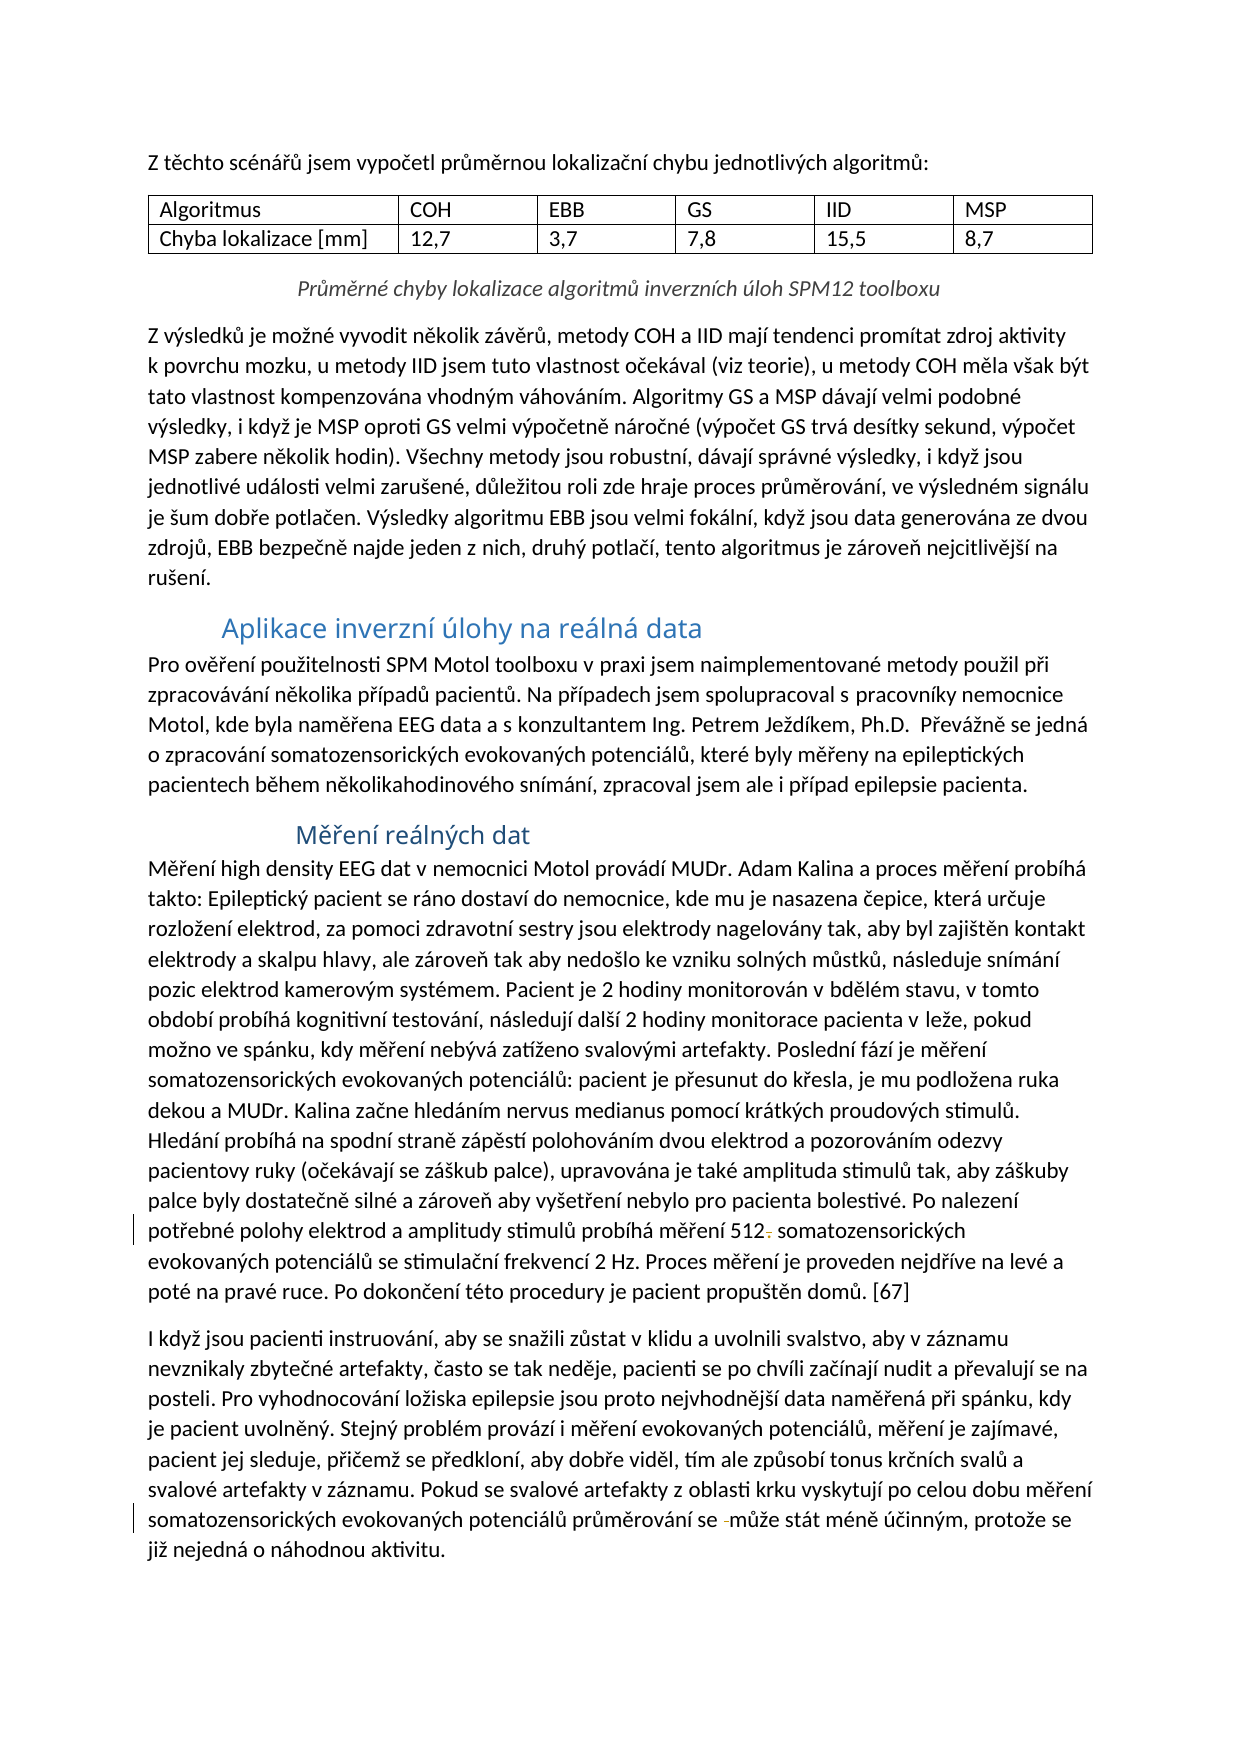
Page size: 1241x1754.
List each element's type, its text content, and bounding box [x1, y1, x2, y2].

table_header EBB [538, 196, 675, 223]
subtitle Aplikace inverzní úlohy na reálná data [221, 610, 1093, 647]
subtitle Měření reálných dat [221, 817, 1093, 851]
table_header Algoritmus [149, 196, 398, 223]
text Z těchto scénářů jsem vypočetl průměrnou lokalizační chybu jednotlivých algoritmů: [148, 148, 1093, 176]
table_cell 3,7 [538, 225, 675, 253]
table_cell 8,7 [954, 225, 1092, 253]
table_cell 7,8 [676, 225, 814, 253]
text Průměrné chyby lokalizace algoritmů inverzních úloh SPM12 toolboxu [238, 274, 1003, 302]
text I když jsou pacienti instruování, aby se snažili zůstat v klidu a uvolnili svalstvo, aby v záznamu nevznikaly zbytečné artefakty, často se tak neděje, pacienti se po chvíli začínají nudit a převalují se na posteli. Pro vyhodnocování ložiska epilepsie jsou proto nejvhodnější data naměřená při spánku, kdy je pacient uvolněný. Stejný problém provází i měření evokovaných potenciálů, měření je zajímavé, pacient jej sleduje, přičemž se předkloní, aby dobře viděl, tím ale způsobí tonus krčních svalů a svalové artefakty v záznamu. Pokud se svalové artefakty z oblasti krku vyskytují po celou dobu měření somatozensorických evokovaných potenciálů průměrování se může stát méně účinným, protože se již nejedná o náhodnou aktivitu. [148, 1324, 1093, 1563]
text Měření high density EEG dat v nemocnici Motol provádí MUDr. Adam Kalina a proces měření probíhá takto: Epileptický pacient se ráno dostaví do nemocnice, kde mu je nasazena čepice, která určuje rozložení elektrod, za pomoci zdravotní sestry jsou elektrody nagelovány tak, aby byl zajištěn kontakt elektrody a skalpu hlavy, ale zároveň tak aby nedošlo ke vzniku solných můstků, následuje snímání pozic elektrod kamerovým systémem. Pacient je 2 hodiny monitorován v bdělém stavu, v tomto období probíhá kognitivní testování, následují další 2 hodiny monitorace pacienta v leže, pokud možno ve spánku, kdy měření nebývá zatíženo svalovými artefakty. Poslední fází je měření somatozensorických evokovaných potenciálů: pacient je přesunut do křesla, je mu podložena ruka dekou a MUDr. Kalina začne hledáním nervus medianus pomocí krátkých proudových stimulů. Hledání probíhá na spodní straně zápěstí polohováním dvou elektrod a pozorováním odezvy pacientovy ruky (očekávají se záškub palce), upravována je také amplituda stimulů tak, aby záškuby palce byly dostatečně silné a zároveň aby vyšetření nebylo pro pacienta bolestivé. Po nalezení potřebné polohy elektrod a amplitudy stimulů probíhá měření 512 somatozensorických evokovaných potenciálů se stimulační frekvencí 2 Hz. Proces měření je proveden nejdříve na levé a poté na pravé ruce. Po dokončení této procedury je pacient propuštěn domů. [67] [148, 854, 1093, 1305]
table_header COH [399, 196, 537, 223]
text Z výsledků je možné vyvodit několik závěrů, metody COH a IID mají tendenci promítat zdroj aktivity k povrchu mozku, u metody IID jsem tuto vlastnost očekával (viz teorie), u metody COH měla však být tato vlastnost kompenzována vhodným váhováním. Algoritmy GS a MSP dávají velmi podobné výsledky, i když je MSP oproti GS velmi výpočetně náročné (výpočet GS trvá desítky sekund, výpočet MSP zabere několik hodin). Všechny metody jsou robustní, dávají správné výsledky, i když jsou jednotlivé události velmi zarušené, důležitou roli zde hraje proces průměrování, ve výsledném signálu je šum dobře potlačen. Výsledky algoritmu EBB jsou velmi fokální, když jsou data generována ze dvou zdrojů, EBB bezpečně najde jeden z nich, druhý potlačí, tento algoritmus je zároveň nejcitlivější na rušení. [148, 321, 1093, 591]
text Pro ověření použitelnosti SPM Motol toolboxu v praxi jsem naimplementované metody použil při zpracovávání několika případů pacientů. Na případech jsem spolupracoval s pracovníky nemocnice Motol, kde byla naměřena EEG data a s konzultantem Ing. Petrem Ježdíkem, Ph.D. Převážně se jedná o zpracování somatozensorických evokovaných potenciálů, které byly měřeny na epileptických pacientech během několikahodinového snímání, zpracoval jsem ale i případ epilepsie pacienta. [148, 650, 1093, 798]
table_cell 12,7 [399, 225, 537, 253]
table_header GS [676, 196, 814, 223]
table_cell Chyba lokalizace [mm] [149, 225, 398, 253]
table_header MSP [954, 196, 1092, 223]
table_cell 15,5 [815, 225, 953, 253]
table_header IID [815, 196, 953, 223]
